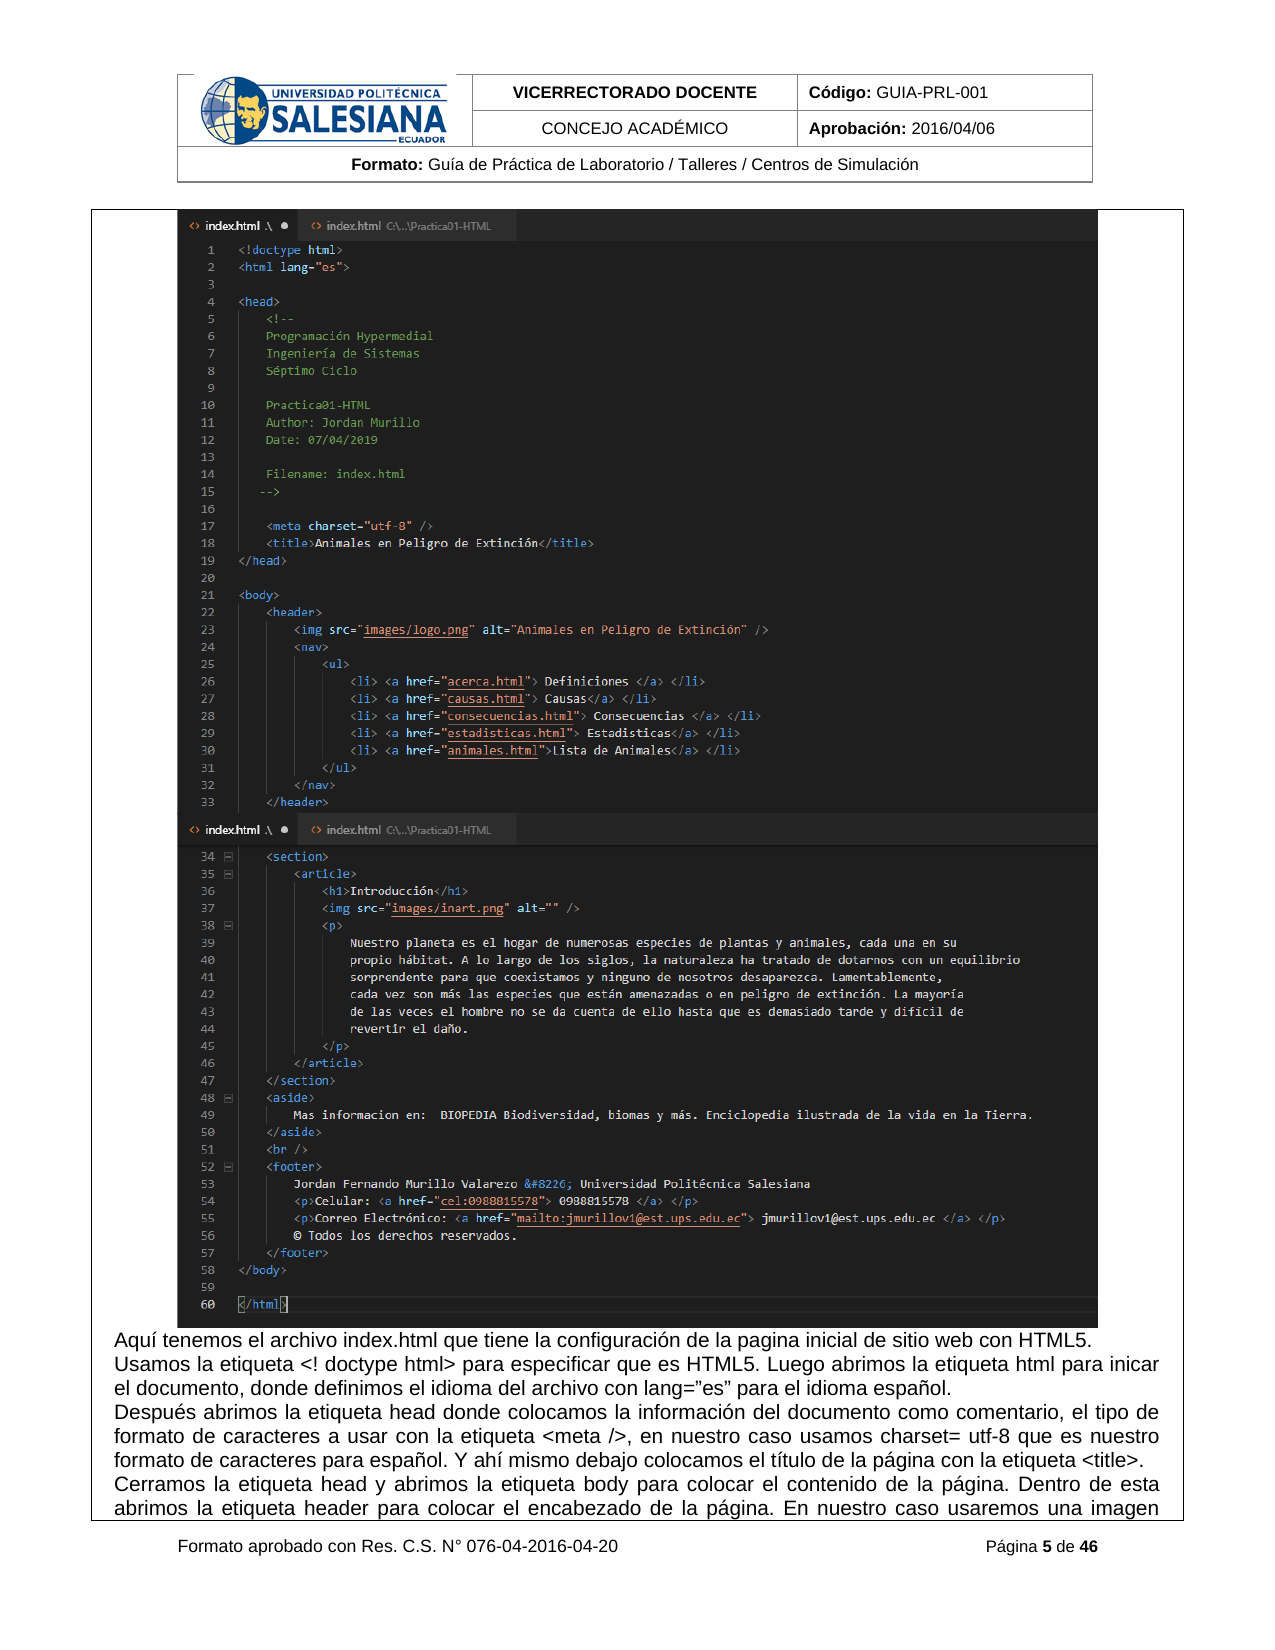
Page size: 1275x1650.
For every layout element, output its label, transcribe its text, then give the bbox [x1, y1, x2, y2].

picture [193, 74, 457, 146]
picture [177, 209, 1098, 1328]
